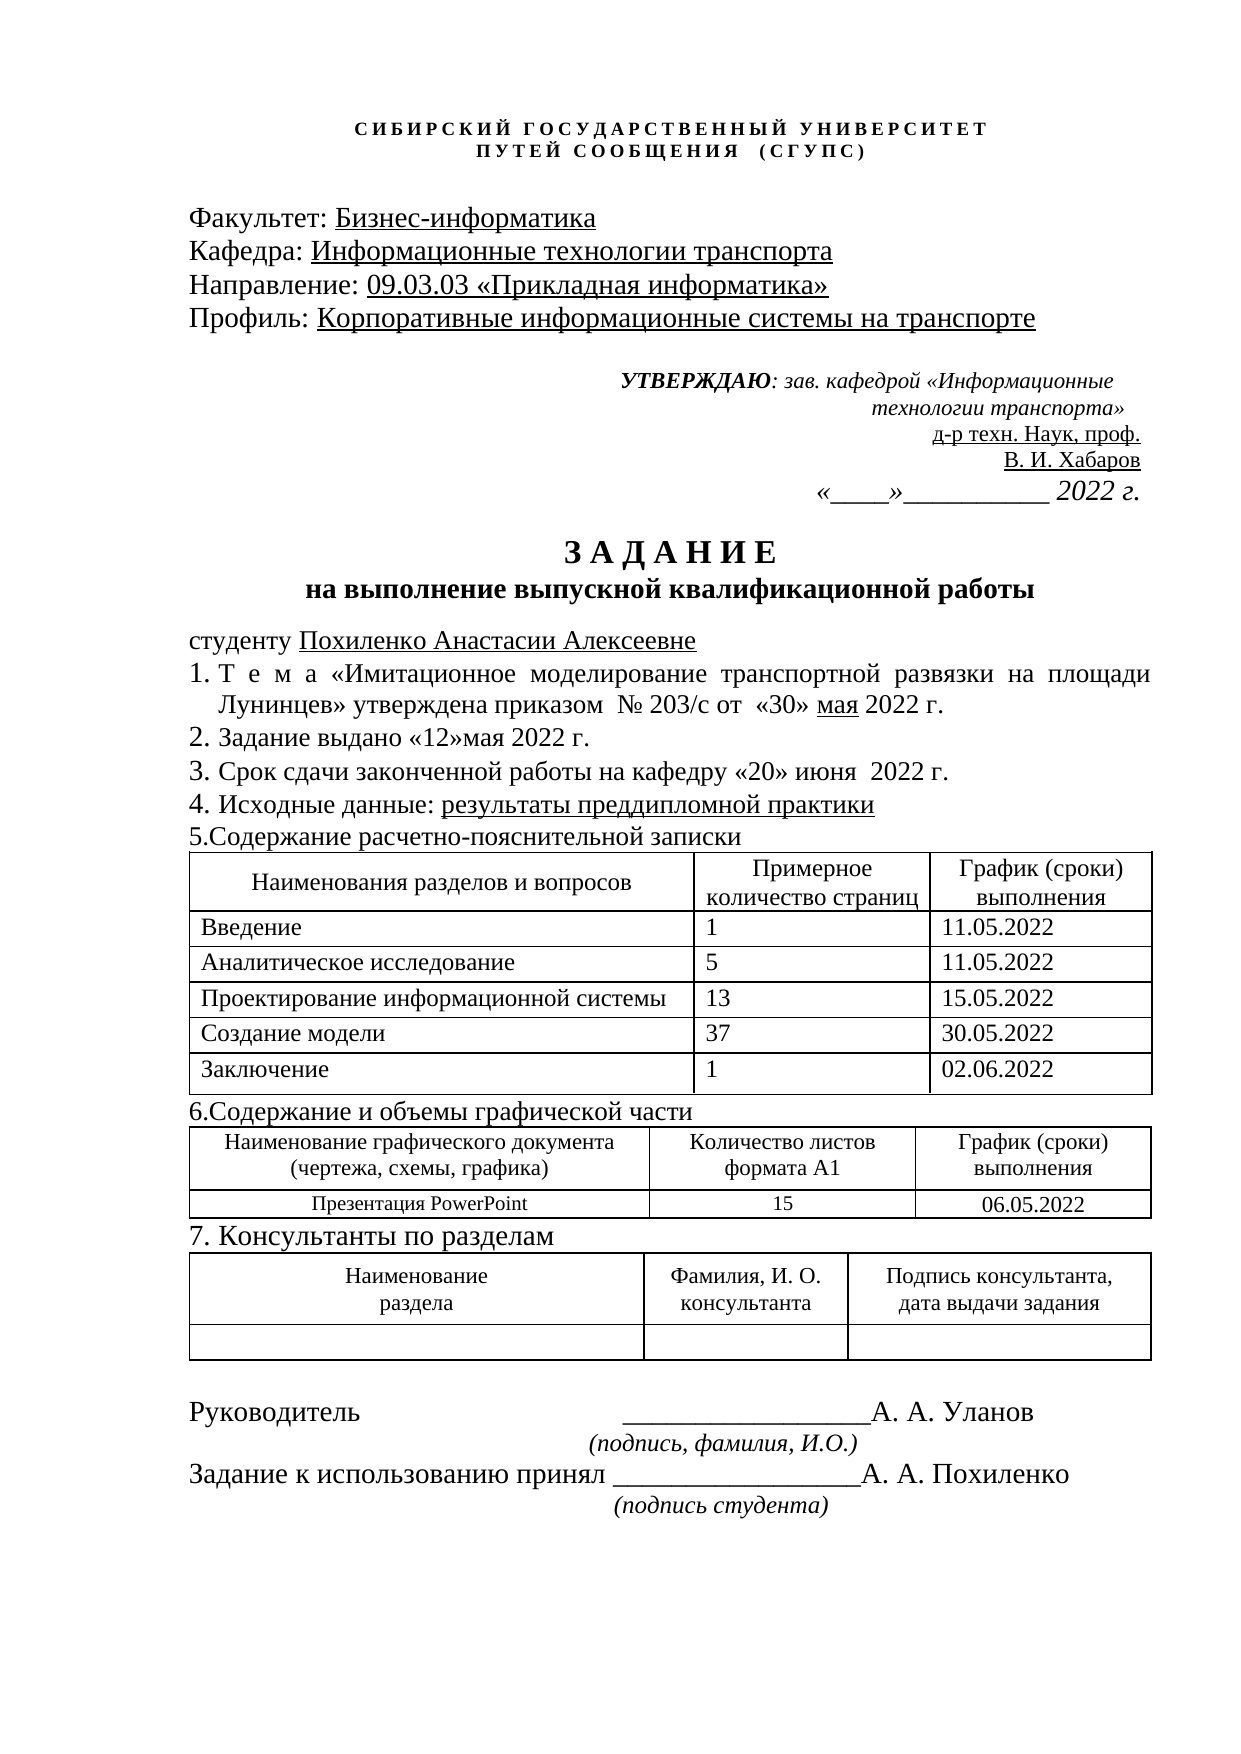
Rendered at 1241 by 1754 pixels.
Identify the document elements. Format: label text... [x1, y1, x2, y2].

table_header СИБИРСКИЙ ГОСУДАРСТВЕННЫЙ УНИВЕРСИТЕТ ПУТЕЙ СООБЩЕНИЯ (СГУПС) Факультет: Бизнес-информатика Кафедра: Информационные технологии транспорта Направление: 09.03.03 «Прикладная информатика» Профиль: Корпоративные информационные системы на транспорте З А Д А Н И Е на выполнение выпускной квалификационной работы студенту Похиленко Анастасии Алексеевне Т е м а «Имитационное моделирование транспортной развязки на площади Лунинцев» утверждена приказом № 203/с от «30» мая 2022 г. Задание выдано «12»мая 2022 г. Срок сдачи законченной работы на кафедру «20» июня 2022 г. Исходные данные: результаты преддипломной практики 5.Содержание расчетно-пояснительной записки 6.Содержание и объемы графической части Консультанты по разделам Руководитель _________________А. А. Уланов (подпись, фамилия, И.О.) Задание к использованию принял _________________А. А. Похиленко (подпись студента) [177, 118, 1163, 1552]
